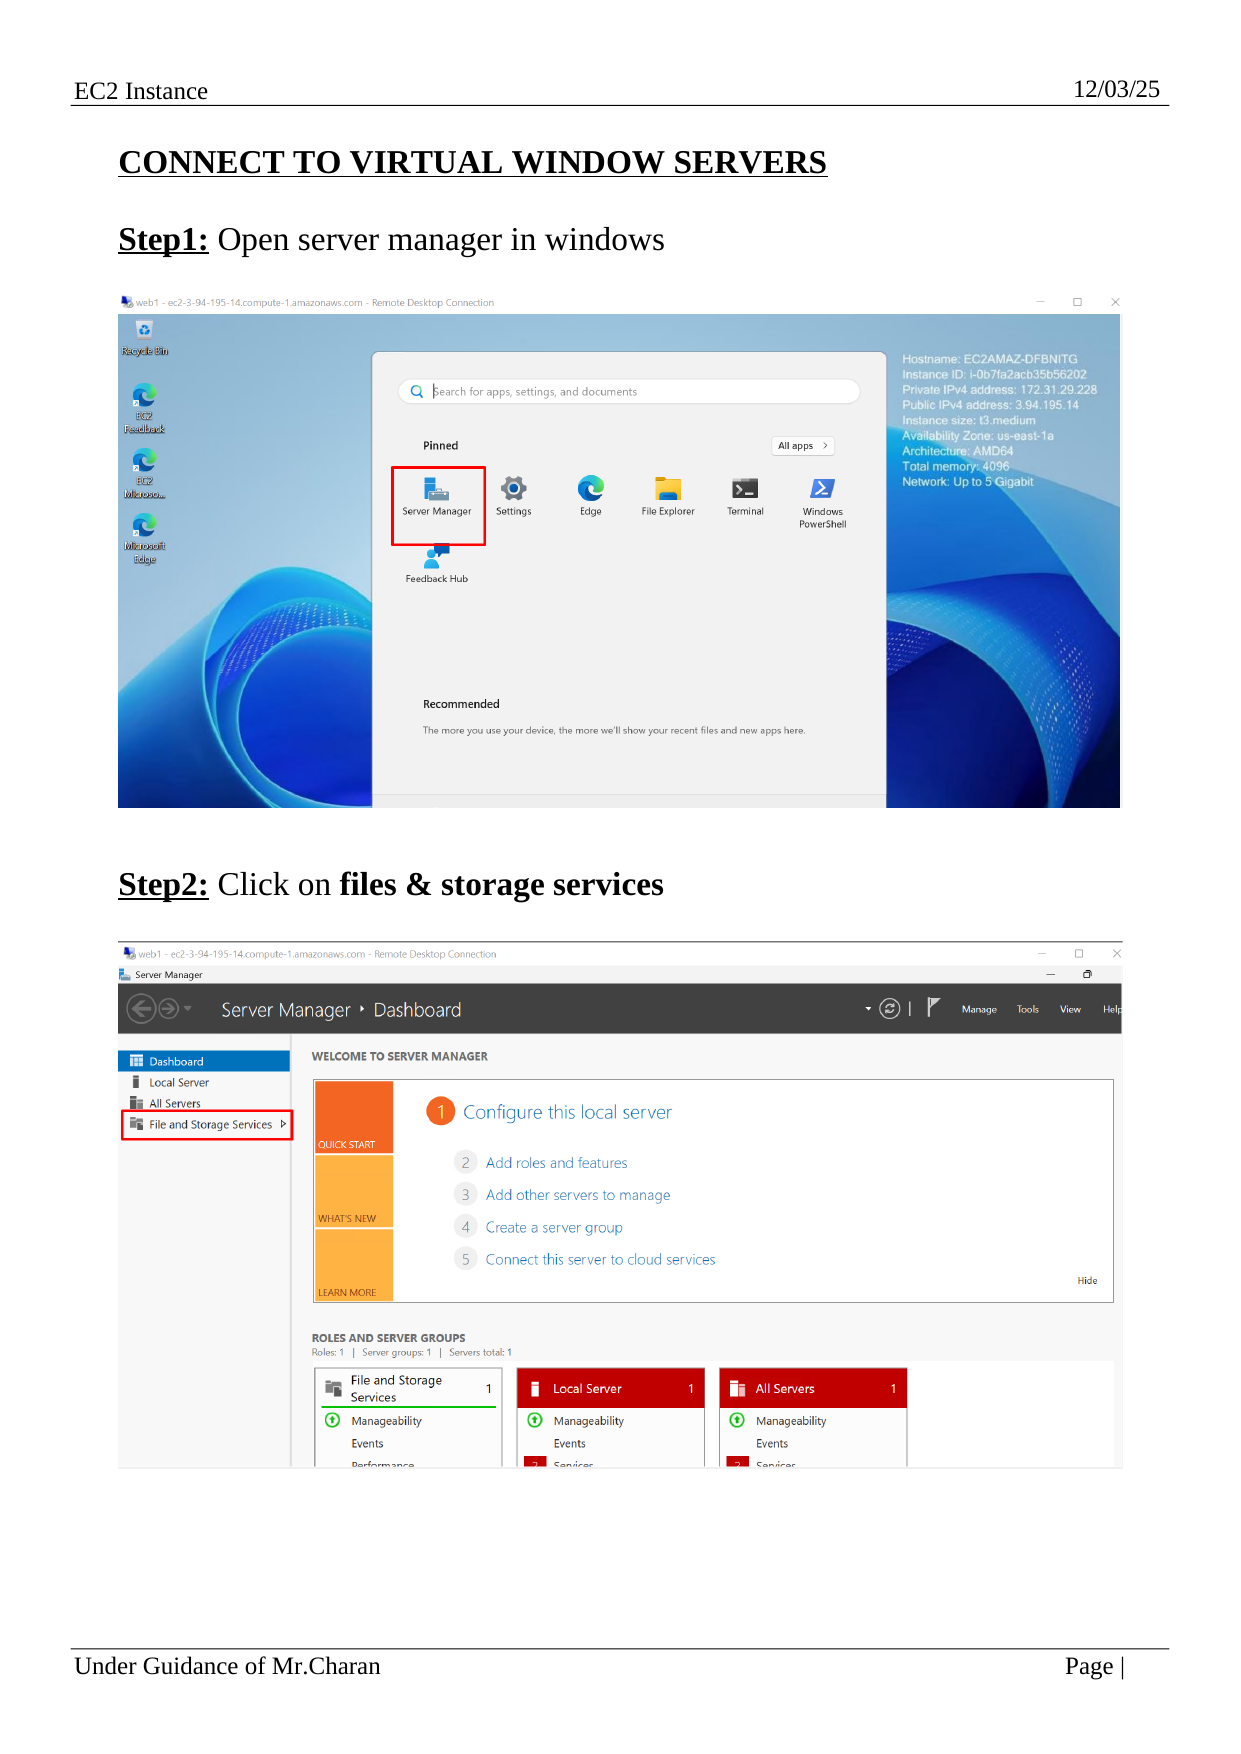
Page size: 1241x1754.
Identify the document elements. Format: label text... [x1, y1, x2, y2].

picture [118, 295, 1123, 808]
text Step1: Open server manager in windows [118, 219, 1122, 257]
text CONNECT TO VIRTUAL WINDOW SERVERS [118, 142, 1122, 181]
text Step2: Click on files & storage services [118, 865, 1122, 903]
picture [118, 941, 1123, 1469]
